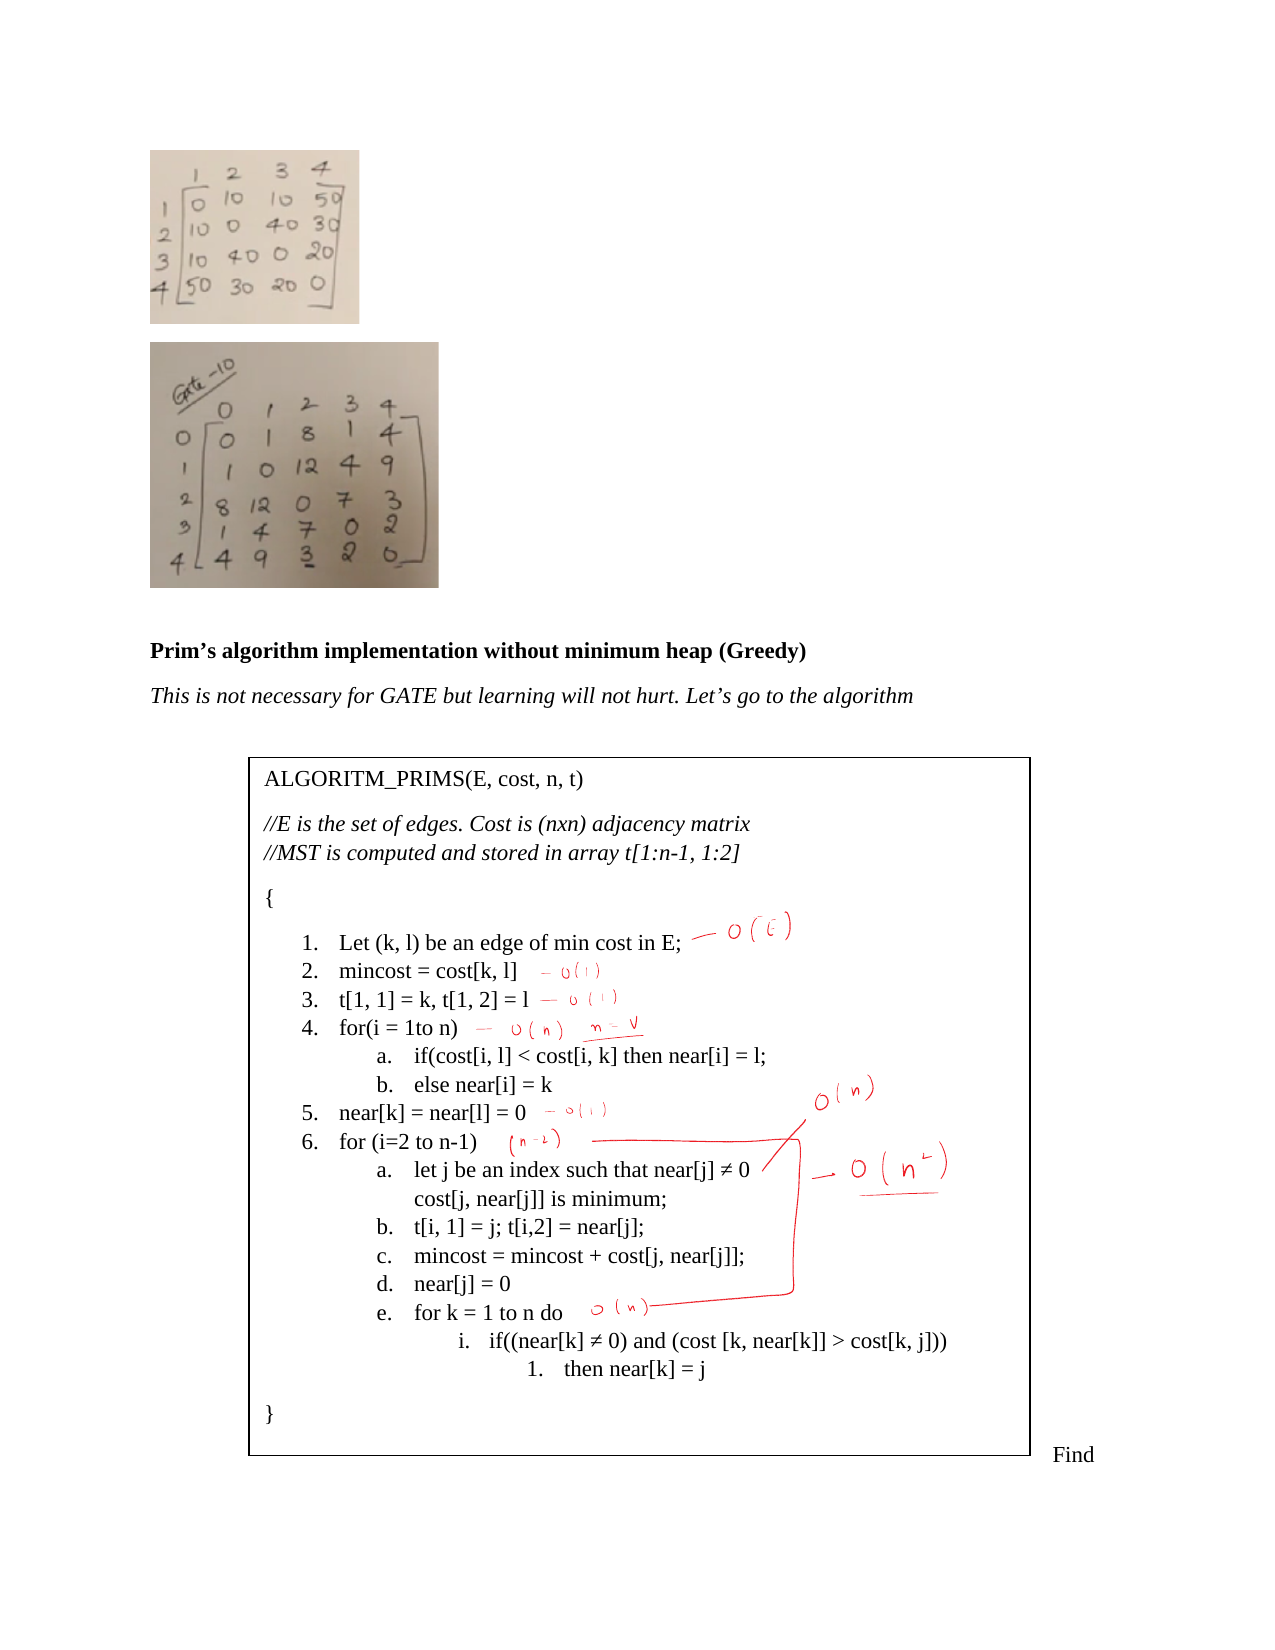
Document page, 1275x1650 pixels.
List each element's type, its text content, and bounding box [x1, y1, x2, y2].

picture [150, 342, 439, 588]
text Prim’s algorithm implementation without minimum heap (Greedy) [150, 637, 1125, 663]
picture [150, 150, 360, 324]
text This is not necessary for GATE but learning will not hurt. Let’s go to the algorithm [150, 682, 1125, 708]
